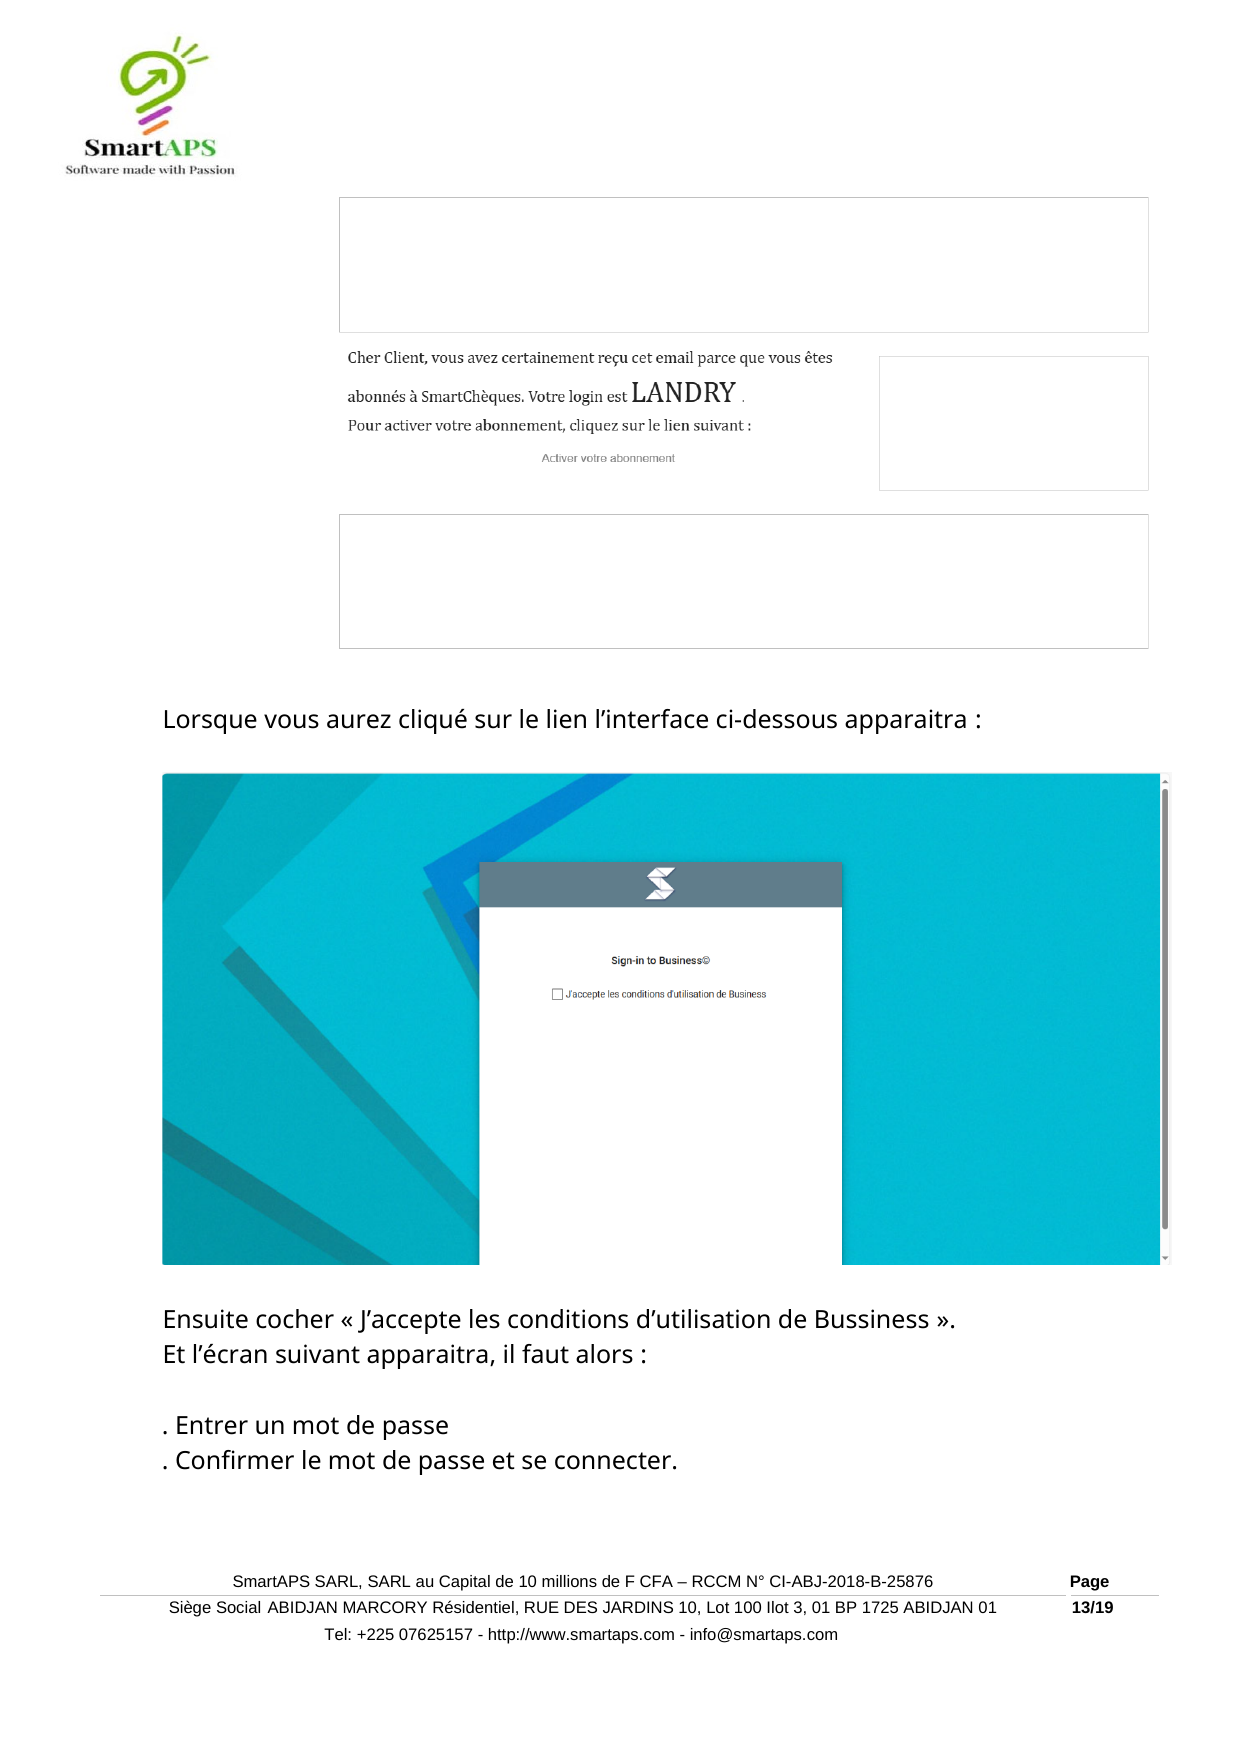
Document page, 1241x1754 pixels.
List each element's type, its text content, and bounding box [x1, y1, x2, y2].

picture [42, 11, 1187, 666]
picture [162, 772, 1172, 1265]
text Lorsque vous aurez cliqué sur le lien l’interface ci-dessous apparaitra : [162, 702, 1158, 736]
text Et l’écran suivant apparaitra, il faut alors : [162, 1337, 1158, 1371]
text . Confirmer le mot de passe et se connecter. [103, 1443, 1158, 1477]
text . Entrer un mot de passe [103, 1407, 1158, 1442]
text Ensuite cocher « J’accepte les conditions d’utilisation de Bussiness ». [162, 1302, 1158, 1336]
